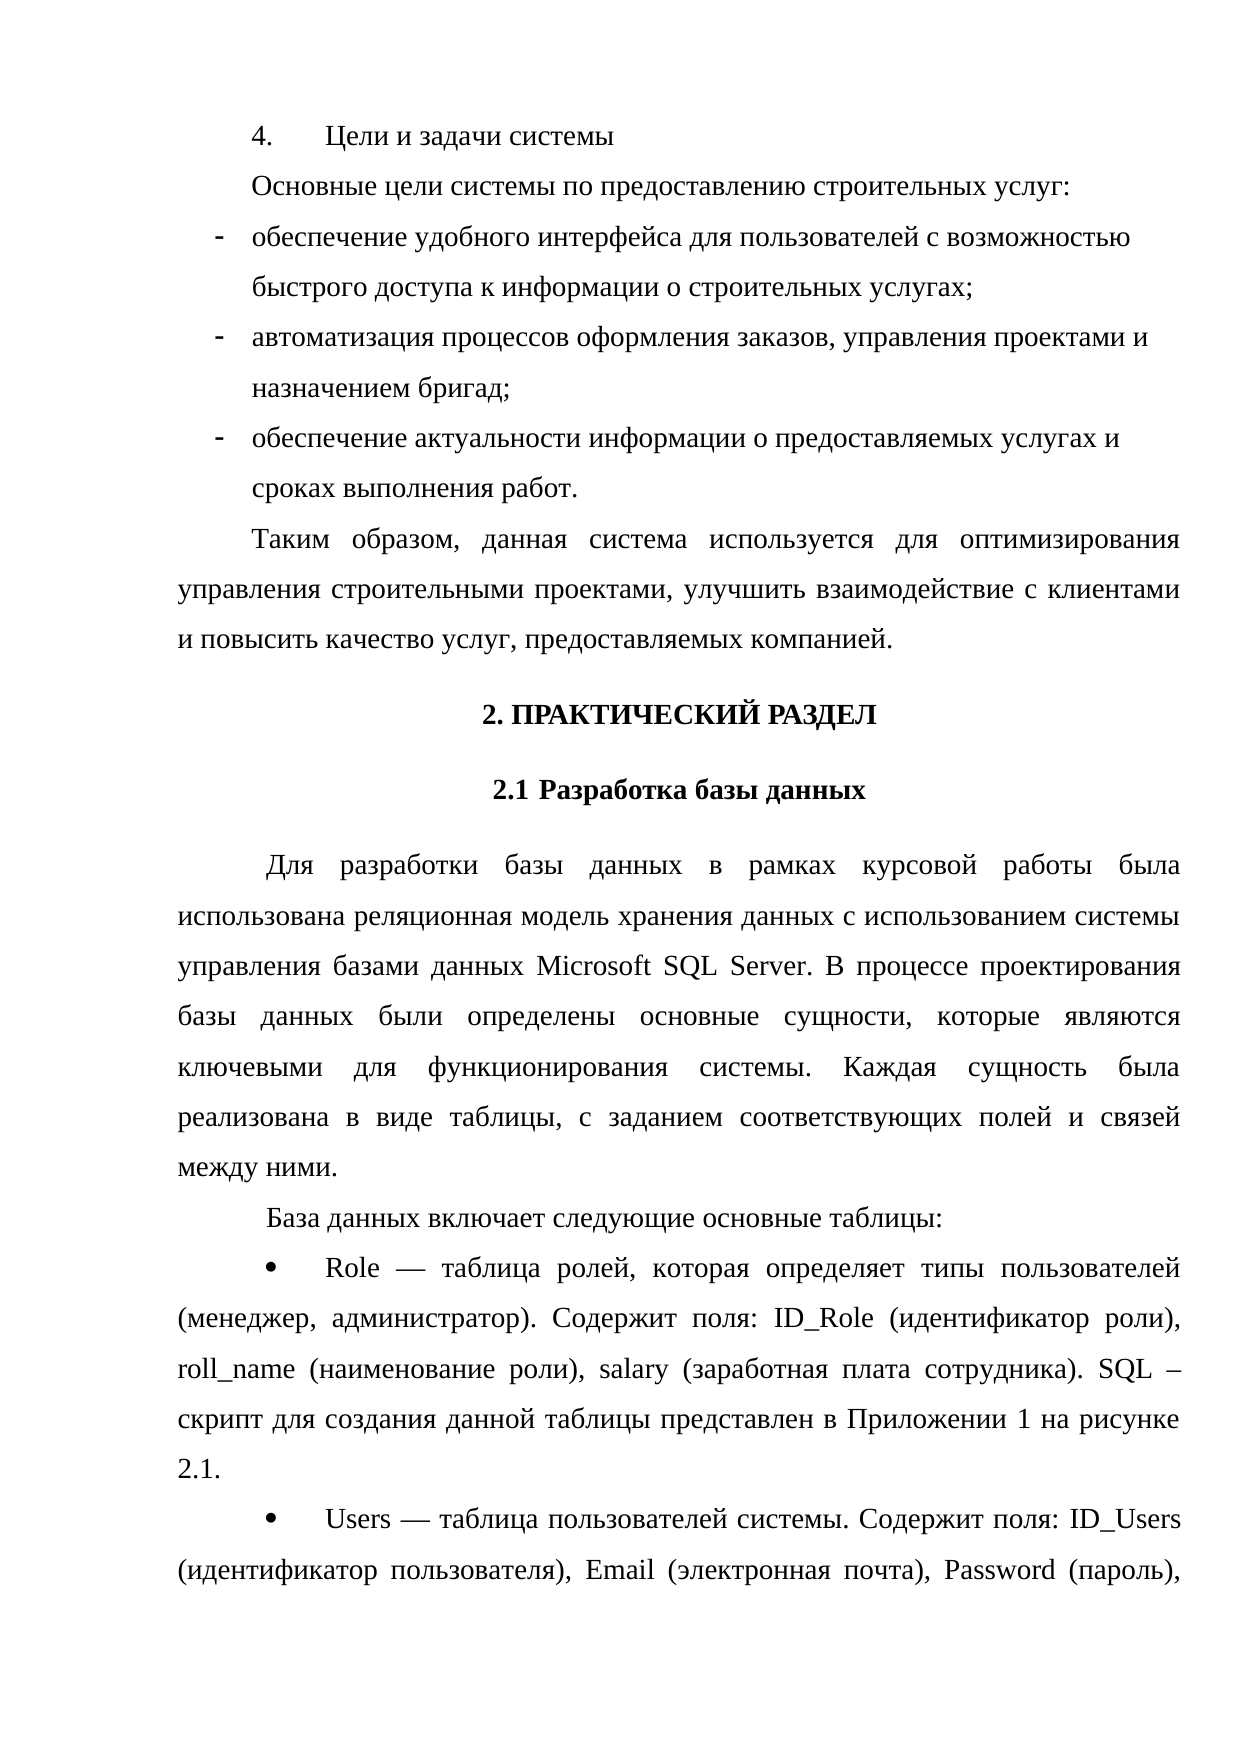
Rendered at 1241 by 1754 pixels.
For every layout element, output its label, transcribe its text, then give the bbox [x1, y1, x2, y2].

subtitle Разработка базы данных [177, 772, 1181, 806]
list обеспечение удобного интерфейса для пользователей с возможностью быстрого доступа к информации о строительных услугах; [214, 219, 1181, 303]
text Основные цели системы по предоставлению строительных услуг: [177, 168, 1181, 202]
text Для разработки базы данных в рамках курсовой работы была использована реляционная модель хранения данных с использованием системы управления базами данных Microsoft SQL Server. В процессе проектирования базы данных были определены основные сущности, которые являются ключевыми для функционирования системы. Каждая сущность была реализована в виде таблицы, с заданием соответствующих полей и связей между ними. [177, 847, 1181, 1183]
text База данных включает следующие основные таблицы: [177, 1200, 1181, 1233]
list Role — таблица ролей, которая определяет типы пользователей (менеджер, администратор). Содержит поля: ID_Role (идентификатор роли), roll_name (наименование роли), salary (заработная плата сотрудника). SQL – скрипт для создания данной таблицы представлен в Приложении 1 на рисунке 2.1. [177, 1250, 1181, 1485]
list обеспечение актуальности информации о предоставляемых услугах и сроках выполнения работ. [214, 420, 1181, 504]
subtitle 2. ПРАКТИЧЕСКИЙ РАЗДЕЛ [177, 697, 1181, 730]
text Таким образом, данная система используется для оптимизирования управления строительными проектами, улучшить взаимодействие с клиентами и повысить качество услуг, предоставляемых компанией. [177, 521, 1181, 655]
list автоматизация процессов оформления заказов, управления проектами и назначением бригад; [214, 319, 1181, 403]
list Цели и задачи системы [177, 118, 1181, 152]
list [177, 1502, 1181, 1586]
